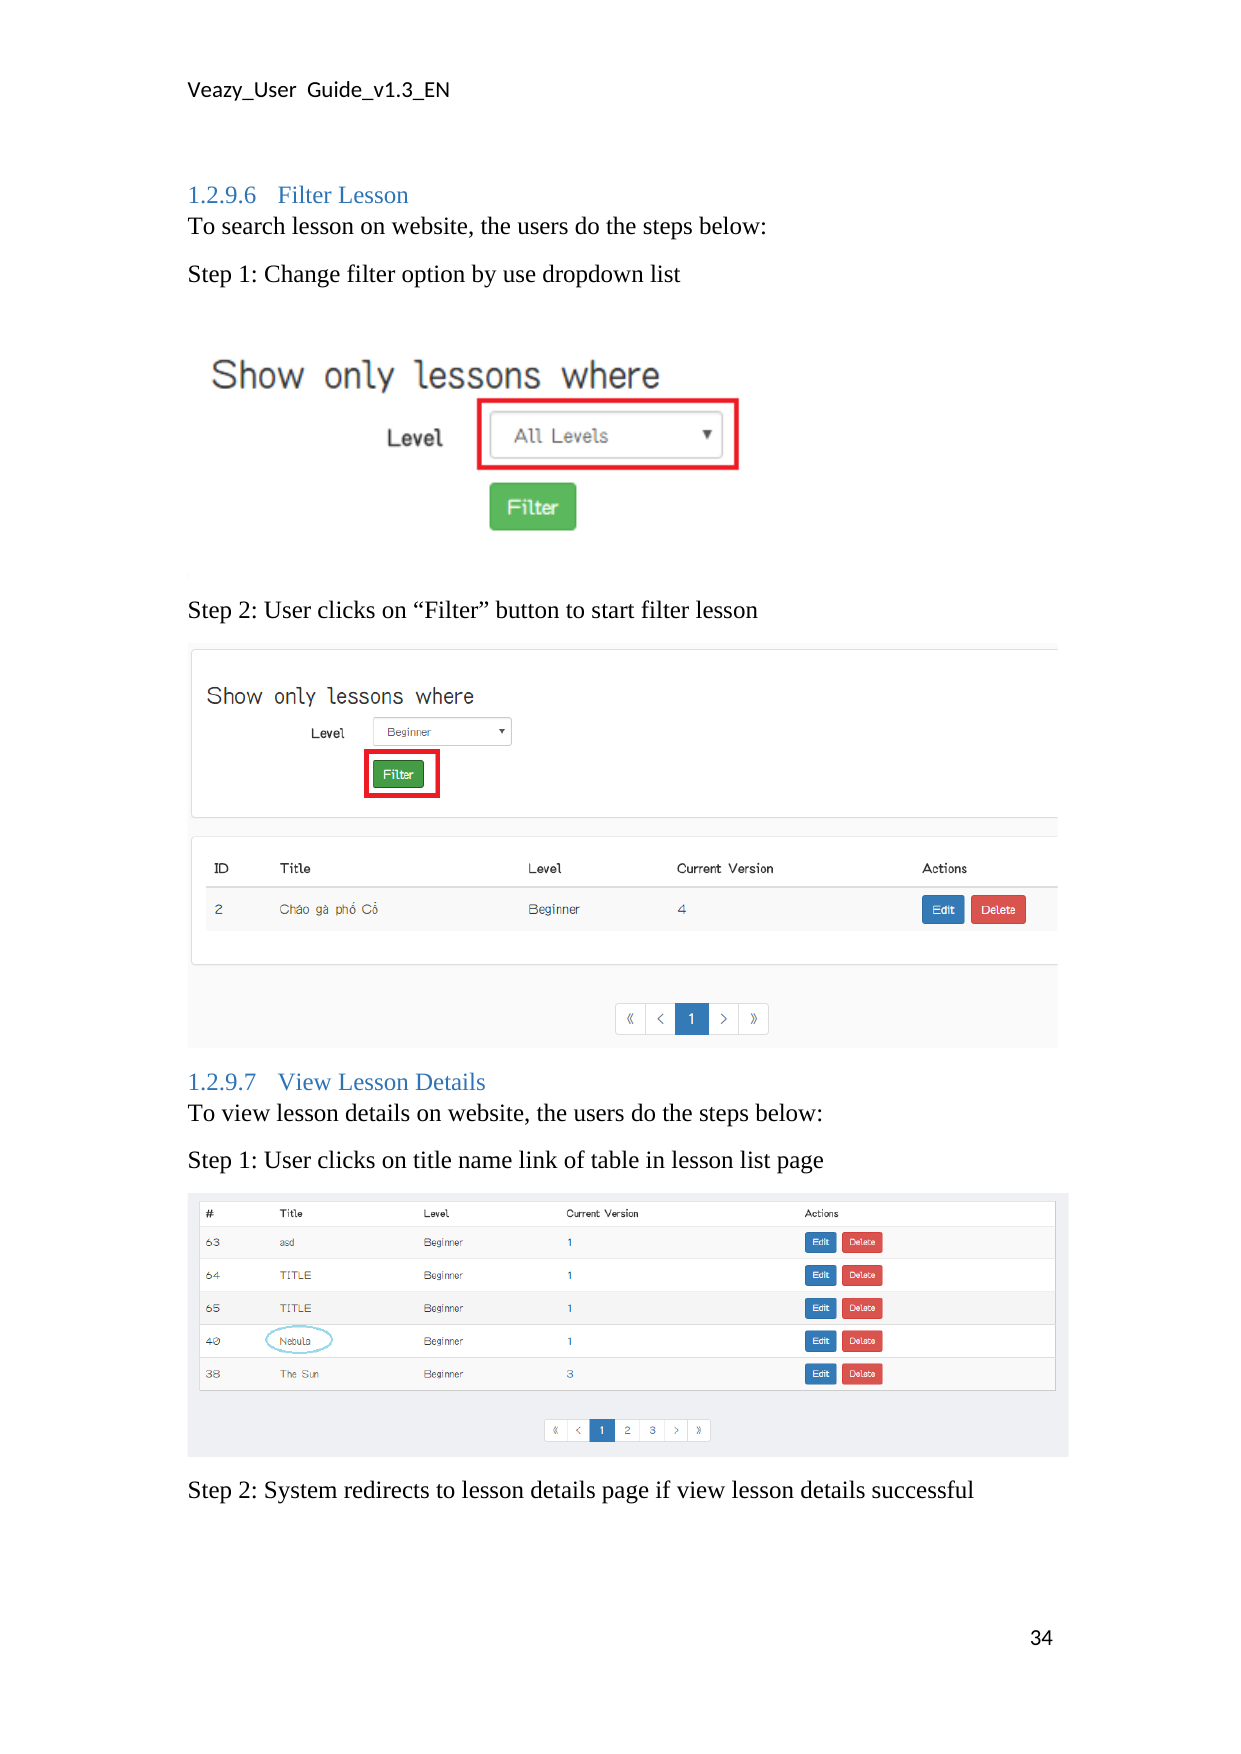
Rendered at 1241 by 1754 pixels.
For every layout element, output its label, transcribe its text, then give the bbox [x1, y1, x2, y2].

text Step 2: User clicks on “Filter” button to start filter lesson [187, 595, 1053, 624]
subtitle Filter Lesson [187, 180, 1053, 209]
picture [187, 643, 1058, 1048]
picture [187, 1193, 1069, 1457]
text To view lesson details on website, the users do the steps below: [187, 1098, 1053, 1127]
text Step 1: User clicks on title name link of table in lesson list page [187, 1146, 1053, 1174]
text Step 1: Change filter option by use dropdown list [187, 259, 1053, 287]
text To search lesson on website, the users do the steps below: [187, 211, 1053, 240]
picture [187, 306, 818, 577]
subtitle View Lesson Details [187, 1067, 1053, 1096]
text Step 2: System redirects to lesson details page if view lesson details successful [187, 1476, 1053, 1504]
